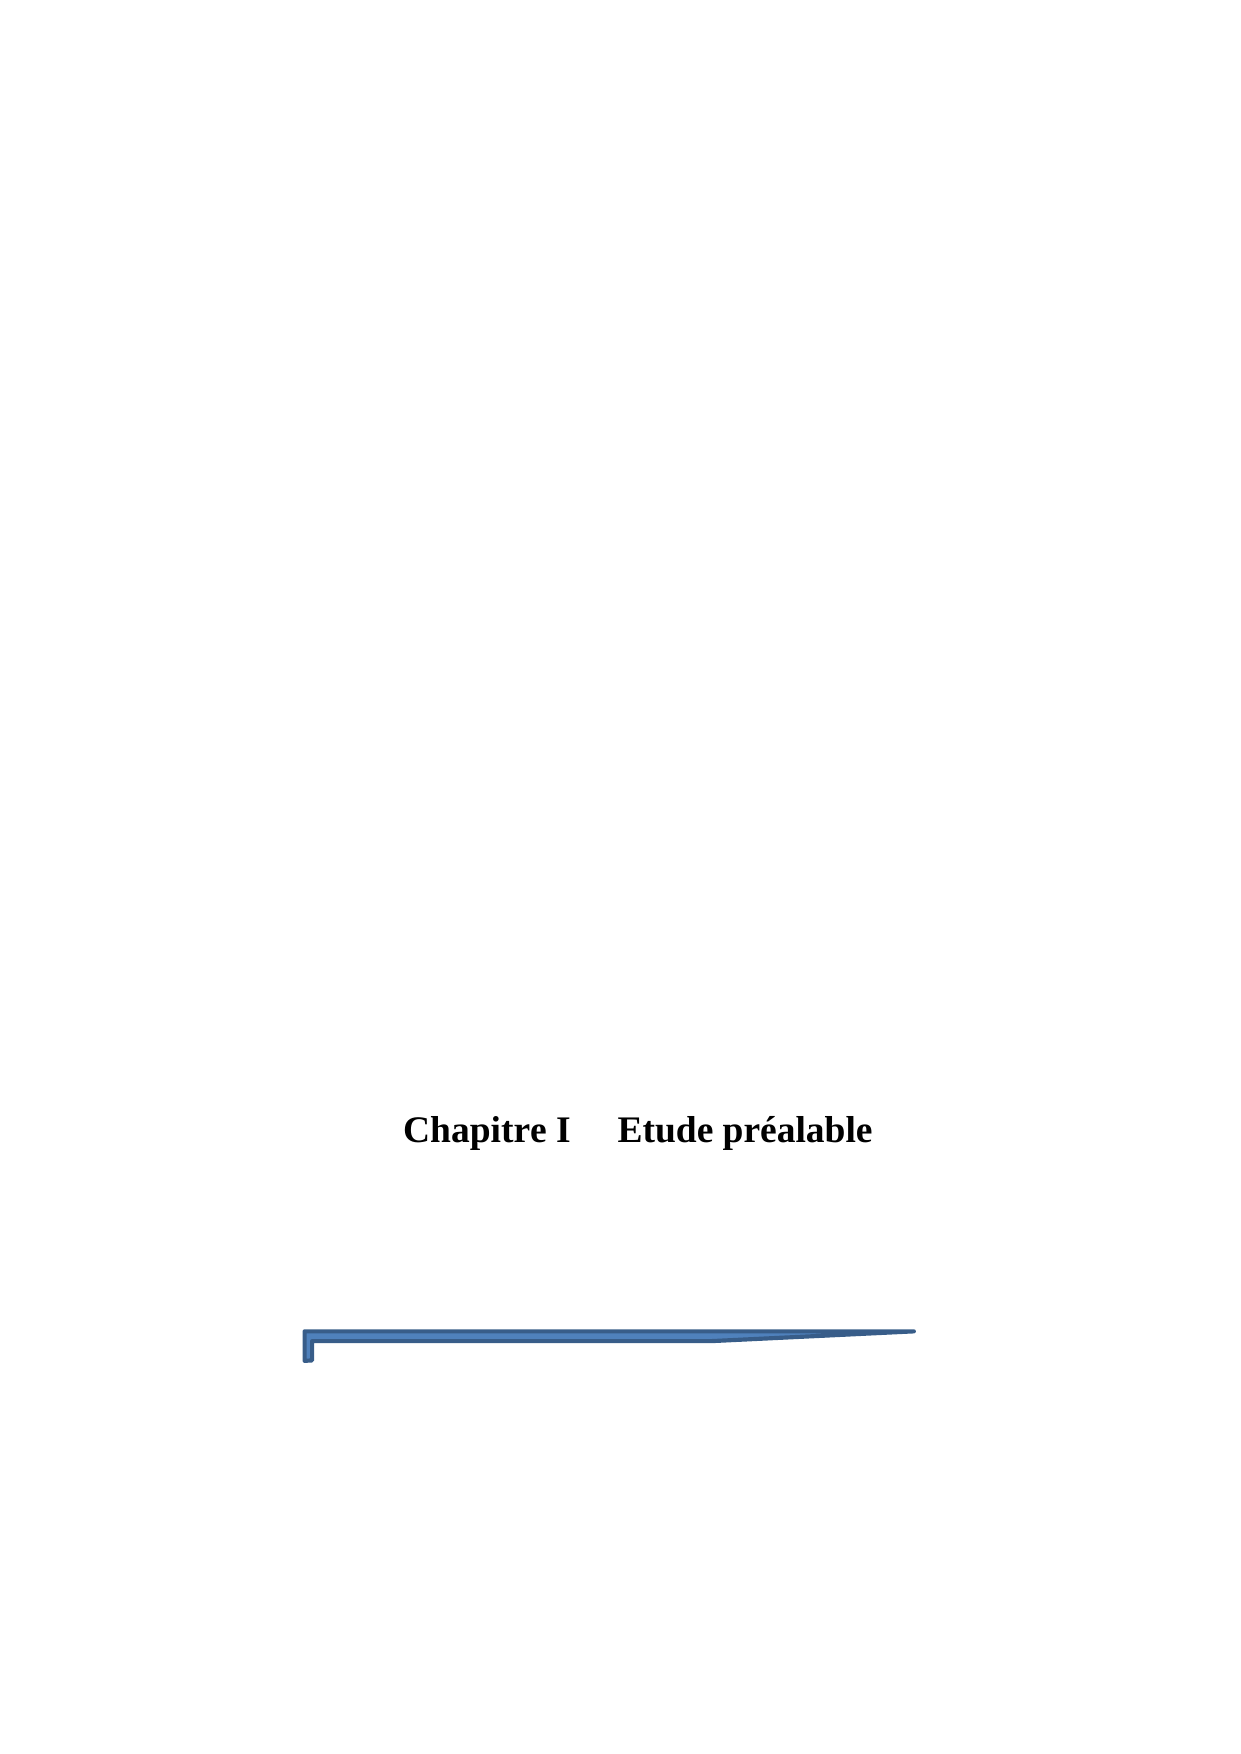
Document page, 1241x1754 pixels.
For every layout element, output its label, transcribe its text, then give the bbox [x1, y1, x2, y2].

text Chapitre I Etude préalable [203, 1107, 1072, 1150]
